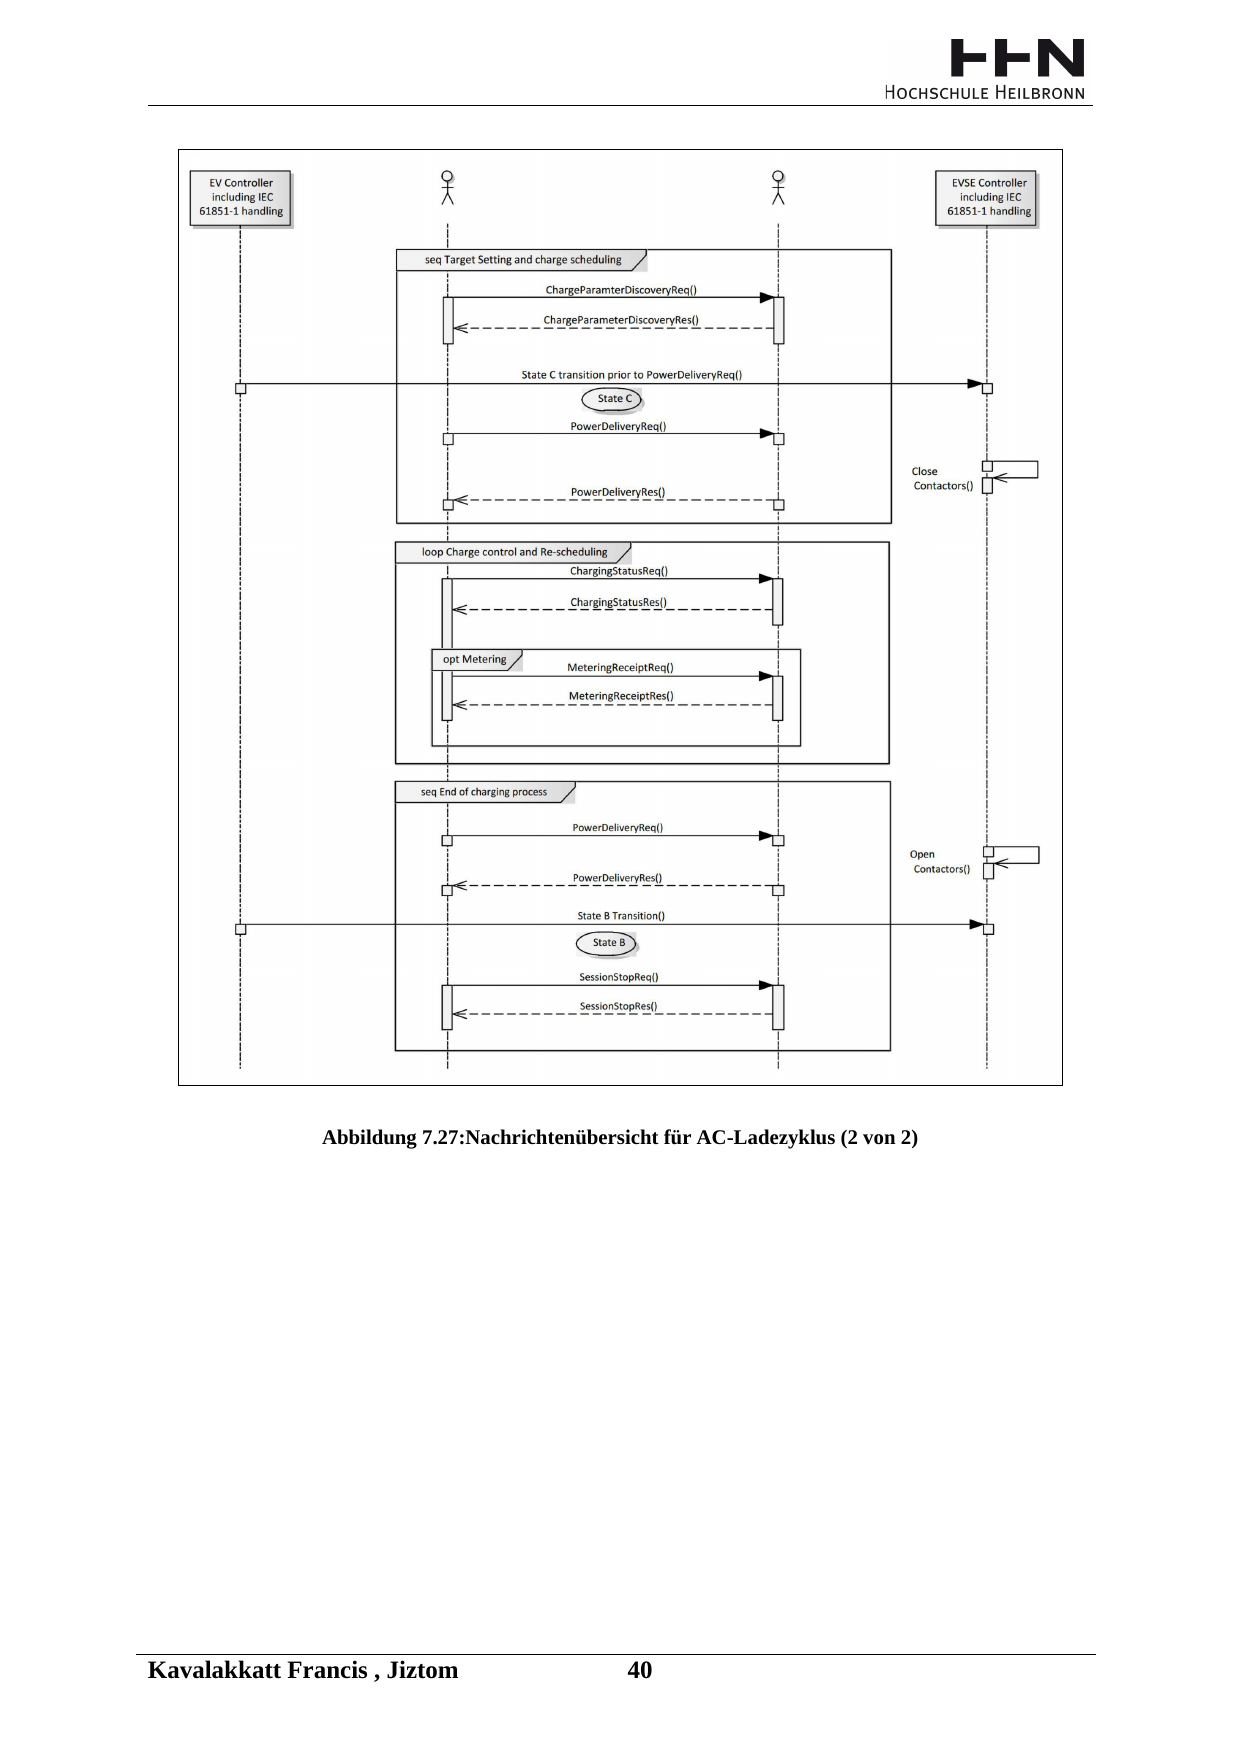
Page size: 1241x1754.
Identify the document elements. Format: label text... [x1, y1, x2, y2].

picture [179, 150, 1062, 1085]
picture [885, 39, 1093, 105]
